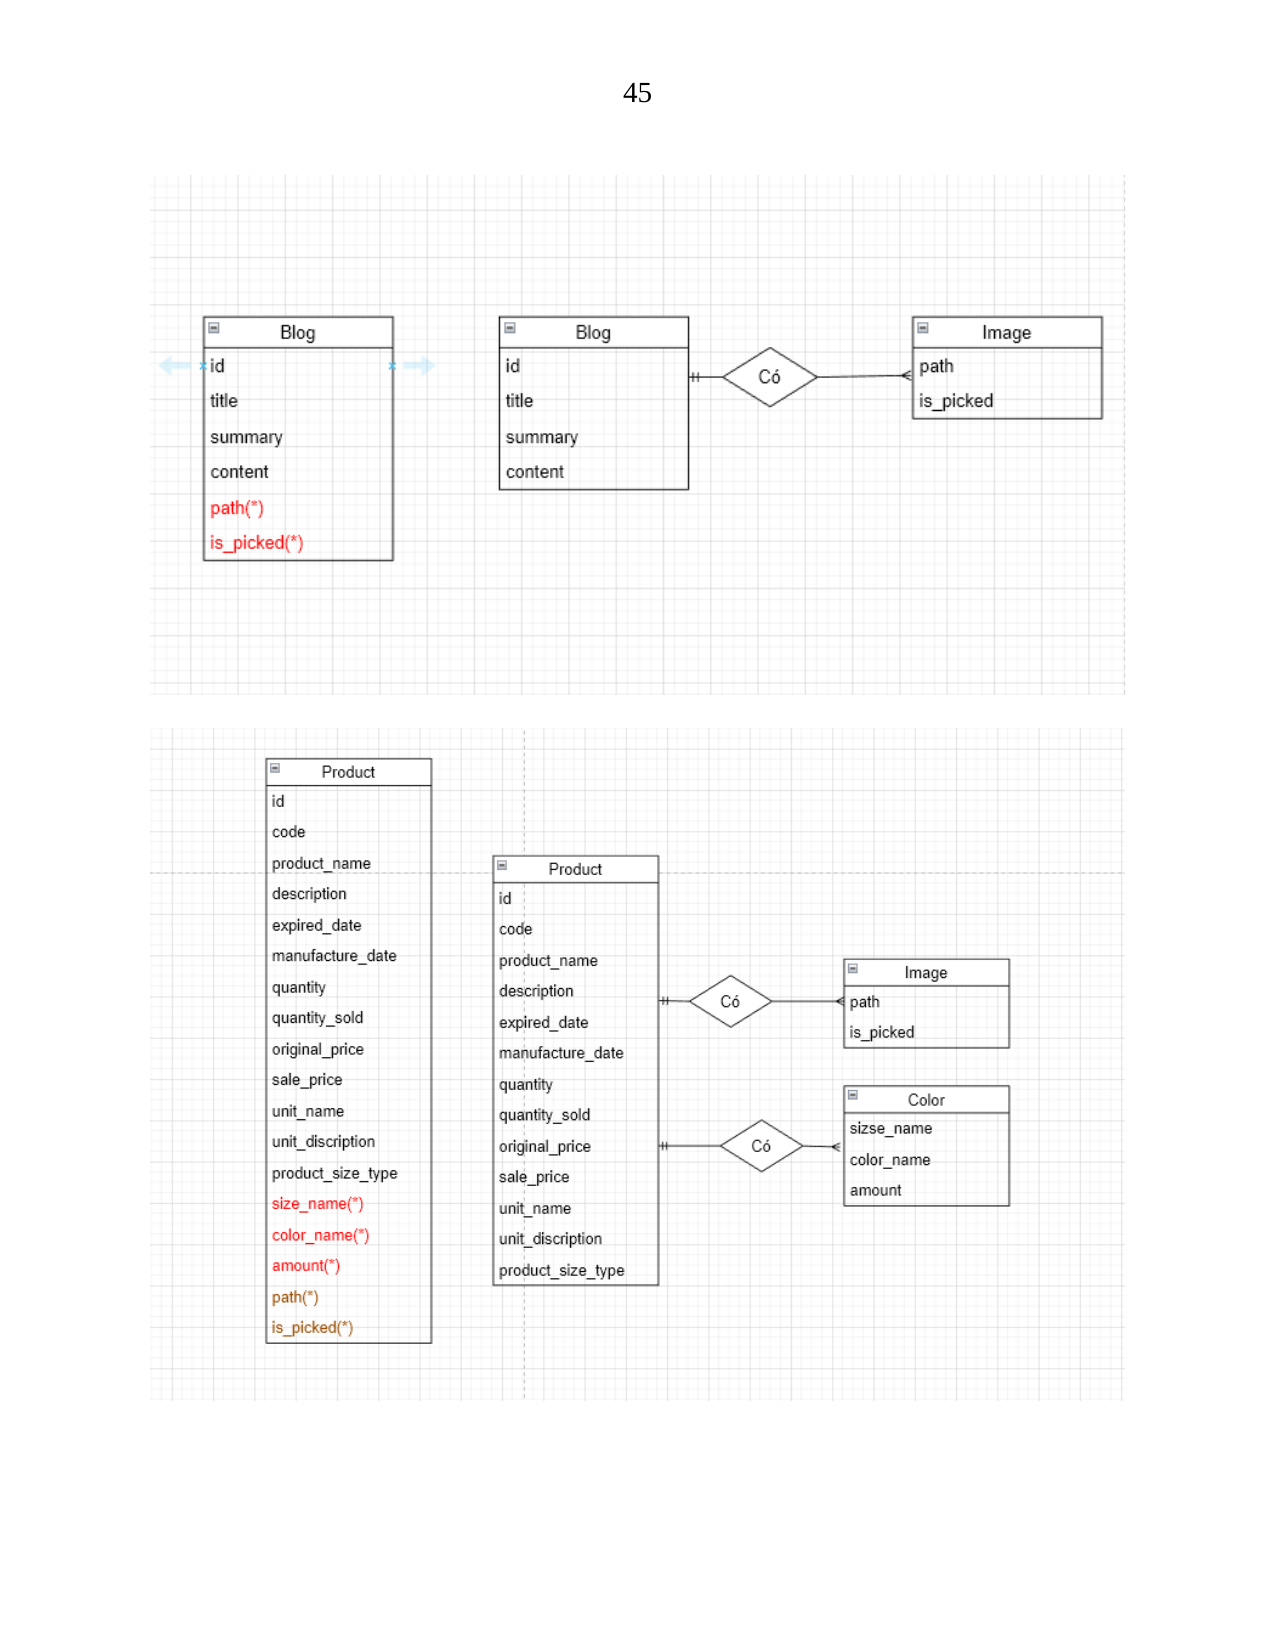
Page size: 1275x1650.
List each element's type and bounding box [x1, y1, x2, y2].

picture [150, 175, 1125, 695]
picture [150, 728, 1125, 1401]
